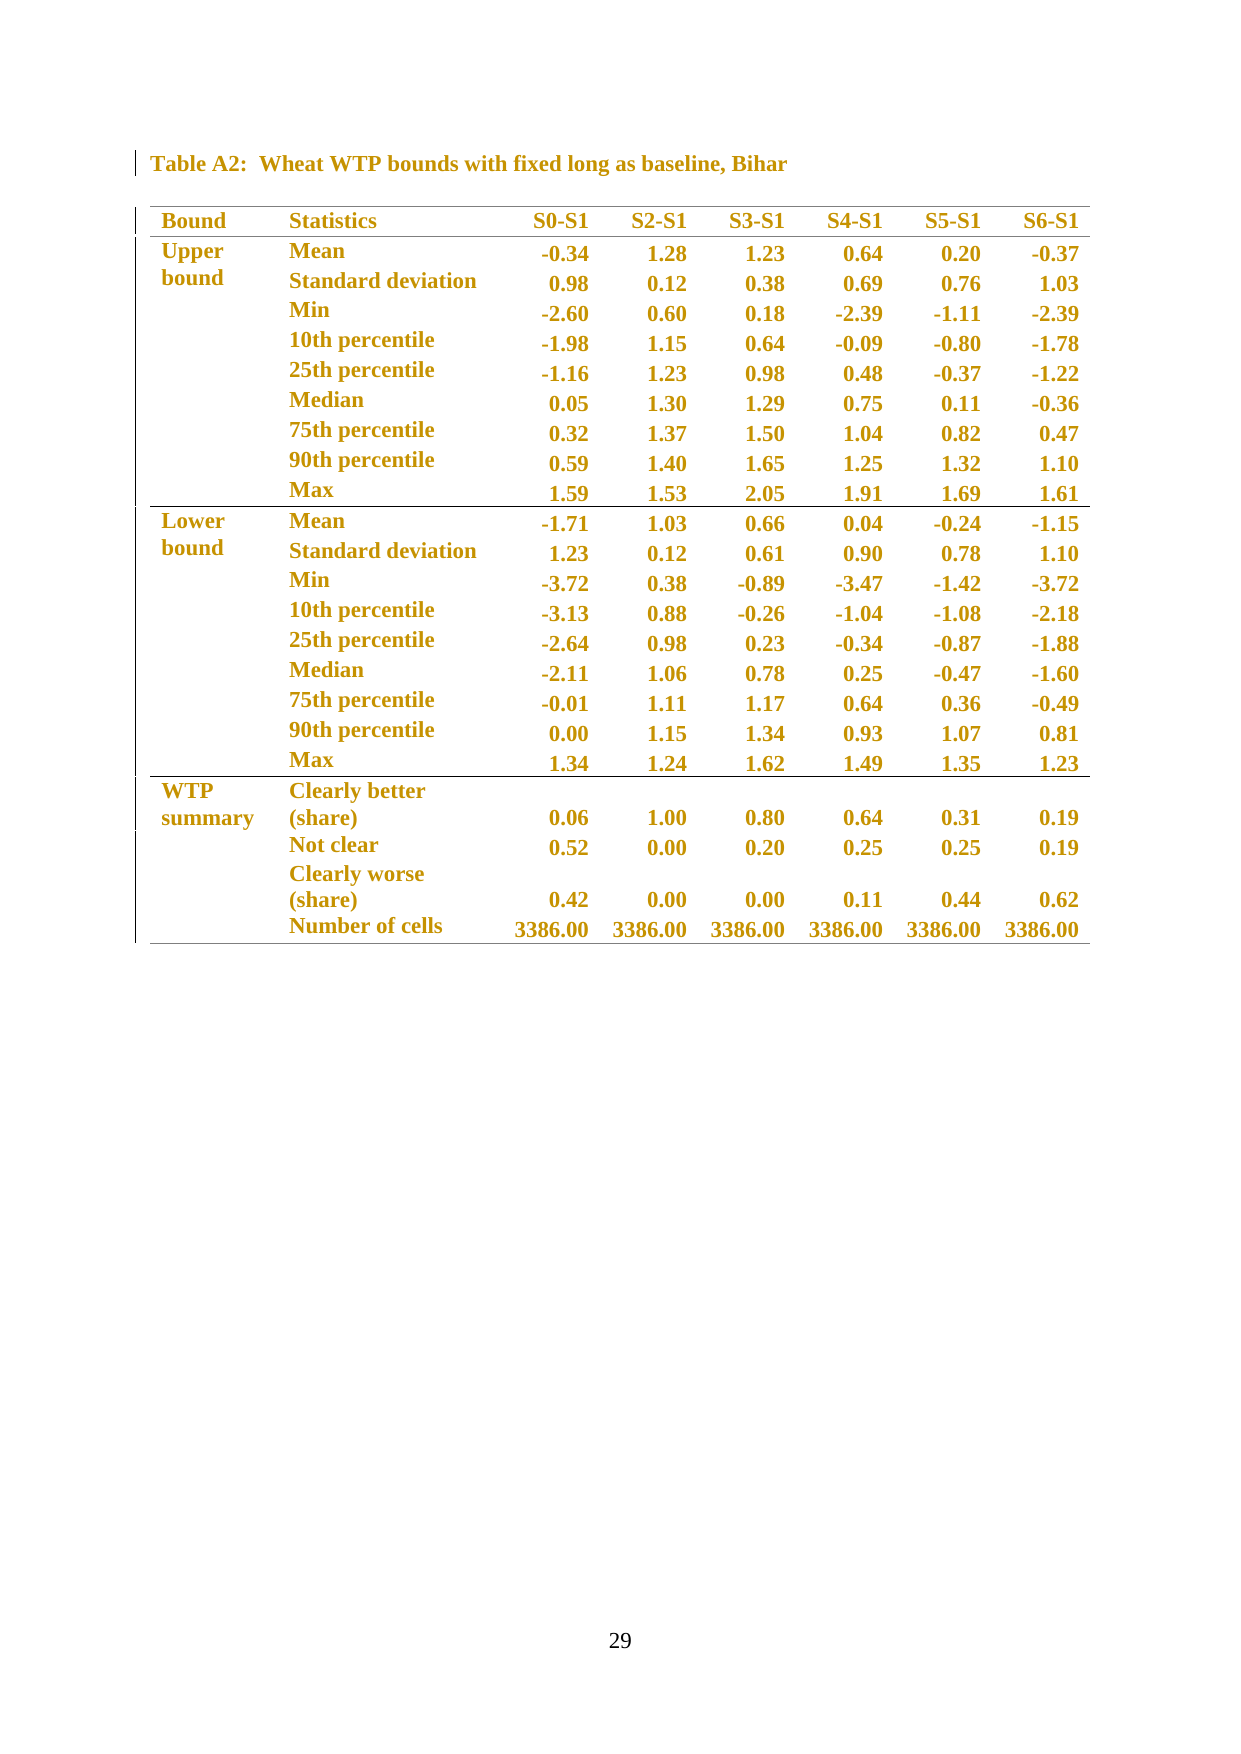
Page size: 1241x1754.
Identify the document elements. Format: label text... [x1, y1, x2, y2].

table_cell 0.98 [698, 356, 796, 386]
table_cell 1.30 [600, 386, 698, 416]
table_cell -0.24 [894, 507, 992, 536]
table_cell Upper bound [150, 237, 278, 506]
table_header S0-S1 [502, 207, 600, 236]
table_header S4-S1 [796, 207, 894, 236]
table_cell 0.47 [992, 416, 1090, 446]
table_cell -2.60 [502, 296, 600, 326]
table_header Statistics [278, 207, 502, 236]
table_cell 0.12 [600, 266, 698, 296]
table_cell Min [278, 566, 502, 596]
table_cell -0.34 [502, 237, 600, 266]
table_header S2-S1 [600, 207, 698, 236]
table_cell 0.36 [894, 686, 992, 716]
table_cell -3.72 [502, 566, 600, 596]
table_cell 0.11 [796, 860, 894, 913]
table_cell 1.37 [600, 416, 698, 446]
table_cell 25th percentile [278, 356, 502, 386]
table_cell 1.00 [600, 777, 698, 830]
table_cell Standard deviation [278, 536, 502, 566]
table_header S3-S1 [698, 207, 796, 236]
table_cell -0.01 [502, 686, 600, 716]
table_cell 0.98 [502, 266, 600, 296]
table_header S5-S1 [894, 207, 992, 236]
table_cell 0.62 [992, 860, 1090, 913]
table_cell 0.00 [502, 716, 600, 746]
table_cell -1.78 [992, 326, 1090, 356]
table_cell 10th percentile [278, 326, 502, 356]
table_cell 0.64 [698, 326, 796, 356]
table_cell 0.98 [600, 626, 698, 656]
table_cell 0.05 [502, 386, 600, 416]
table_cell 75th percentile [278, 416, 502, 446]
table_cell Lower bound [150, 507, 278, 776]
table_cell 1.23 [502, 536, 600, 566]
table_cell 1.17 [698, 686, 796, 716]
table_cell 0.82 [894, 416, 992, 446]
table_cell 1.15 [600, 716, 698, 746]
text Table A2: Wheat WTP bounds with fixed long as baseline, Bihar [150, 150, 1090, 176]
table_cell 0.25 [894, 830, 992, 860]
table_header Bound [150, 207, 278, 236]
table_cell -1.08 [894, 596, 992, 626]
table_cell 0.78 [894, 536, 992, 566]
table_cell 0.69 [796, 266, 894, 296]
table_cell Mean [278, 507, 502, 536]
table_cell -1.22 [992, 356, 1090, 386]
table_cell 0.18 [698, 296, 796, 326]
table_cell 1.61 [992, 476, 1090, 506]
table_cell -0.37 [894, 356, 992, 386]
table_cell 1.03 [600, 507, 698, 536]
table_cell -0.36 [992, 386, 1090, 416]
table_cell 0.64 [796, 686, 894, 716]
table_cell 0.48 [796, 356, 894, 386]
table_cell 1.15 [600, 326, 698, 356]
table_cell -0.37 [992, 237, 1090, 266]
table_cell 3386.00 [502, 913, 600, 943]
table_cell 1.23 [600, 356, 698, 386]
table_cell 0.00 [600, 860, 698, 913]
table_cell 0.20 [894, 237, 992, 266]
table_cell 1.11 [600, 686, 698, 716]
table_cell Clearly better (share) [278, 777, 502, 830]
table_cell -3.47 [796, 566, 894, 596]
table_cell -0.89 [698, 566, 796, 596]
table_cell 1.25 [796, 446, 894, 476]
table_cell WTP summary [150, 777, 278, 943]
table_cell -1.11 [894, 296, 992, 326]
table_cell 3386.00 [698, 913, 796, 943]
table_cell Median [278, 656, 502, 686]
table_cell 1.53 [600, 476, 698, 506]
table_cell 0.31 [894, 777, 992, 830]
table_cell -1.71 [502, 507, 600, 536]
table_cell 0.38 [600, 566, 698, 596]
table_cell -1.88 [992, 626, 1090, 656]
table_cell 90th percentile [278, 716, 502, 746]
table_cell 2.05 [698, 476, 796, 506]
table_cell 0.60 [600, 296, 698, 326]
table_cell -2.18 [992, 596, 1090, 626]
table_cell 1.10 [992, 536, 1090, 566]
table_cell 3386.00 [992, 913, 1090, 943]
table_cell -1.04 [796, 596, 894, 626]
table_cell -1.98 [502, 326, 600, 356]
table_cell 1.62 [698, 746, 796, 776]
table_cell -0.34 [796, 626, 894, 656]
table_cell 0.88 [600, 596, 698, 626]
table_cell -0.87 [894, 626, 992, 656]
table_cell 0.59 [502, 446, 600, 476]
table_cell Clearly worse (share) [278, 860, 502, 913]
table_cell 1.06 [600, 656, 698, 686]
table_cell 0.32 [502, 416, 600, 446]
table_cell 0.20 [698, 830, 796, 860]
table_cell 1.23 [698, 237, 796, 266]
table_cell 90th percentile [278, 446, 502, 476]
table_cell -3.72 [992, 566, 1090, 596]
table_cell 1.91 [796, 476, 894, 506]
table_cell 0.66 [698, 507, 796, 536]
table_cell Mean [278, 237, 502, 266]
table_cell -0.49 [992, 686, 1090, 716]
table_cell 1.65 [698, 446, 796, 476]
table_cell 0.61 [698, 536, 796, 566]
table_cell Min [278, 296, 502, 326]
table_cell 0.00 [600, 830, 698, 860]
table_cell 1.49 [796, 746, 894, 776]
table_cell 1.50 [698, 416, 796, 446]
table_cell 10th percentile [278, 596, 502, 626]
table_cell 0.64 [796, 777, 894, 830]
table_cell -1.15 [992, 507, 1090, 536]
table_cell 0.38 [698, 266, 796, 296]
table_cell 0.06 [502, 777, 600, 830]
table_cell 0.25 [796, 830, 894, 860]
table_cell 1.04 [796, 416, 894, 446]
table_cell 0.44 [894, 860, 992, 913]
table_cell Number of cells [278, 913, 502, 943]
table_cell 1.29 [698, 386, 796, 416]
table_cell 0.90 [796, 536, 894, 566]
table_cell 0.52 [502, 830, 600, 860]
table_cell 1.34 [502, 746, 600, 776]
table_cell Median [278, 386, 502, 416]
table_cell 0.42 [502, 860, 600, 913]
table_cell -0.09 [796, 326, 894, 356]
table_cell 0.81 [992, 716, 1090, 746]
table_cell 1.28 [600, 237, 698, 266]
table_cell 25th percentile [278, 626, 502, 656]
table_cell 1.69 [894, 476, 992, 506]
table_cell Not clear [278, 830, 502, 860]
table_cell 3386.00 [894, 913, 992, 943]
table_cell 1.23 [992, 746, 1090, 776]
table_cell 0.75 [796, 386, 894, 416]
table_cell -1.16 [502, 356, 600, 386]
table_cell 1.03 [992, 266, 1090, 296]
table_cell 1.32 [894, 446, 992, 476]
table_cell 75th percentile [278, 686, 502, 716]
table_cell -2.11 [502, 656, 600, 686]
table_cell 1.40 [600, 446, 698, 476]
table_cell 1.59 [502, 476, 600, 506]
table_cell 0.76 [894, 266, 992, 296]
table_cell 0.19 [992, 830, 1090, 860]
table_cell 3386.00 [796, 913, 894, 943]
table_cell 0.11 [894, 386, 992, 416]
table_cell -2.39 [992, 296, 1090, 326]
table_cell 0.23 [698, 626, 796, 656]
table_cell 0.19 [992, 777, 1090, 830]
table_cell -0.47 [894, 656, 992, 686]
table_cell 0.78 [698, 656, 796, 686]
table_cell 0.64 [796, 237, 894, 266]
table_cell 1.35 [894, 746, 992, 776]
table_cell -2.64 [502, 626, 600, 656]
table_cell Standard deviation [278, 266, 502, 296]
table_cell 3386.00 [600, 913, 698, 943]
table_cell -3.13 [502, 596, 600, 626]
table_cell -1.42 [894, 566, 992, 596]
table_cell -2.39 [796, 296, 894, 326]
table_cell 0.93 [796, 716, 894, 746]
table_cell 1.24 [600, 746, 698, 776]
table_cell 1.10 [992, 446, 1090, 476]
table_cell 0.12 [600, 536, 698, 566]
table_cell 0.00 [698, 860, 796, 913]
table_cell Max [278, 476, 502, 506]
table_cell 1.34 [698, 716, 796, 746]
table_cell 1.07 [894, 716, 992, 746]
table_cell -0.26 [698, 596, 796, 626]
table_cell Max [278, 746, 502, 776]
table_header S6-S1 [992, 207, 1090, 236]
table_cell 0.80 [698, 777, 796, 830]
table_cell 0.25 [796, 656, 894, 686]
table_cell -0.80 [894, 326, 992, 356]
table_cell -1.60 [992, 656, 1090, 686]
table_cell 0.04 [796, 507, 894, 536]
